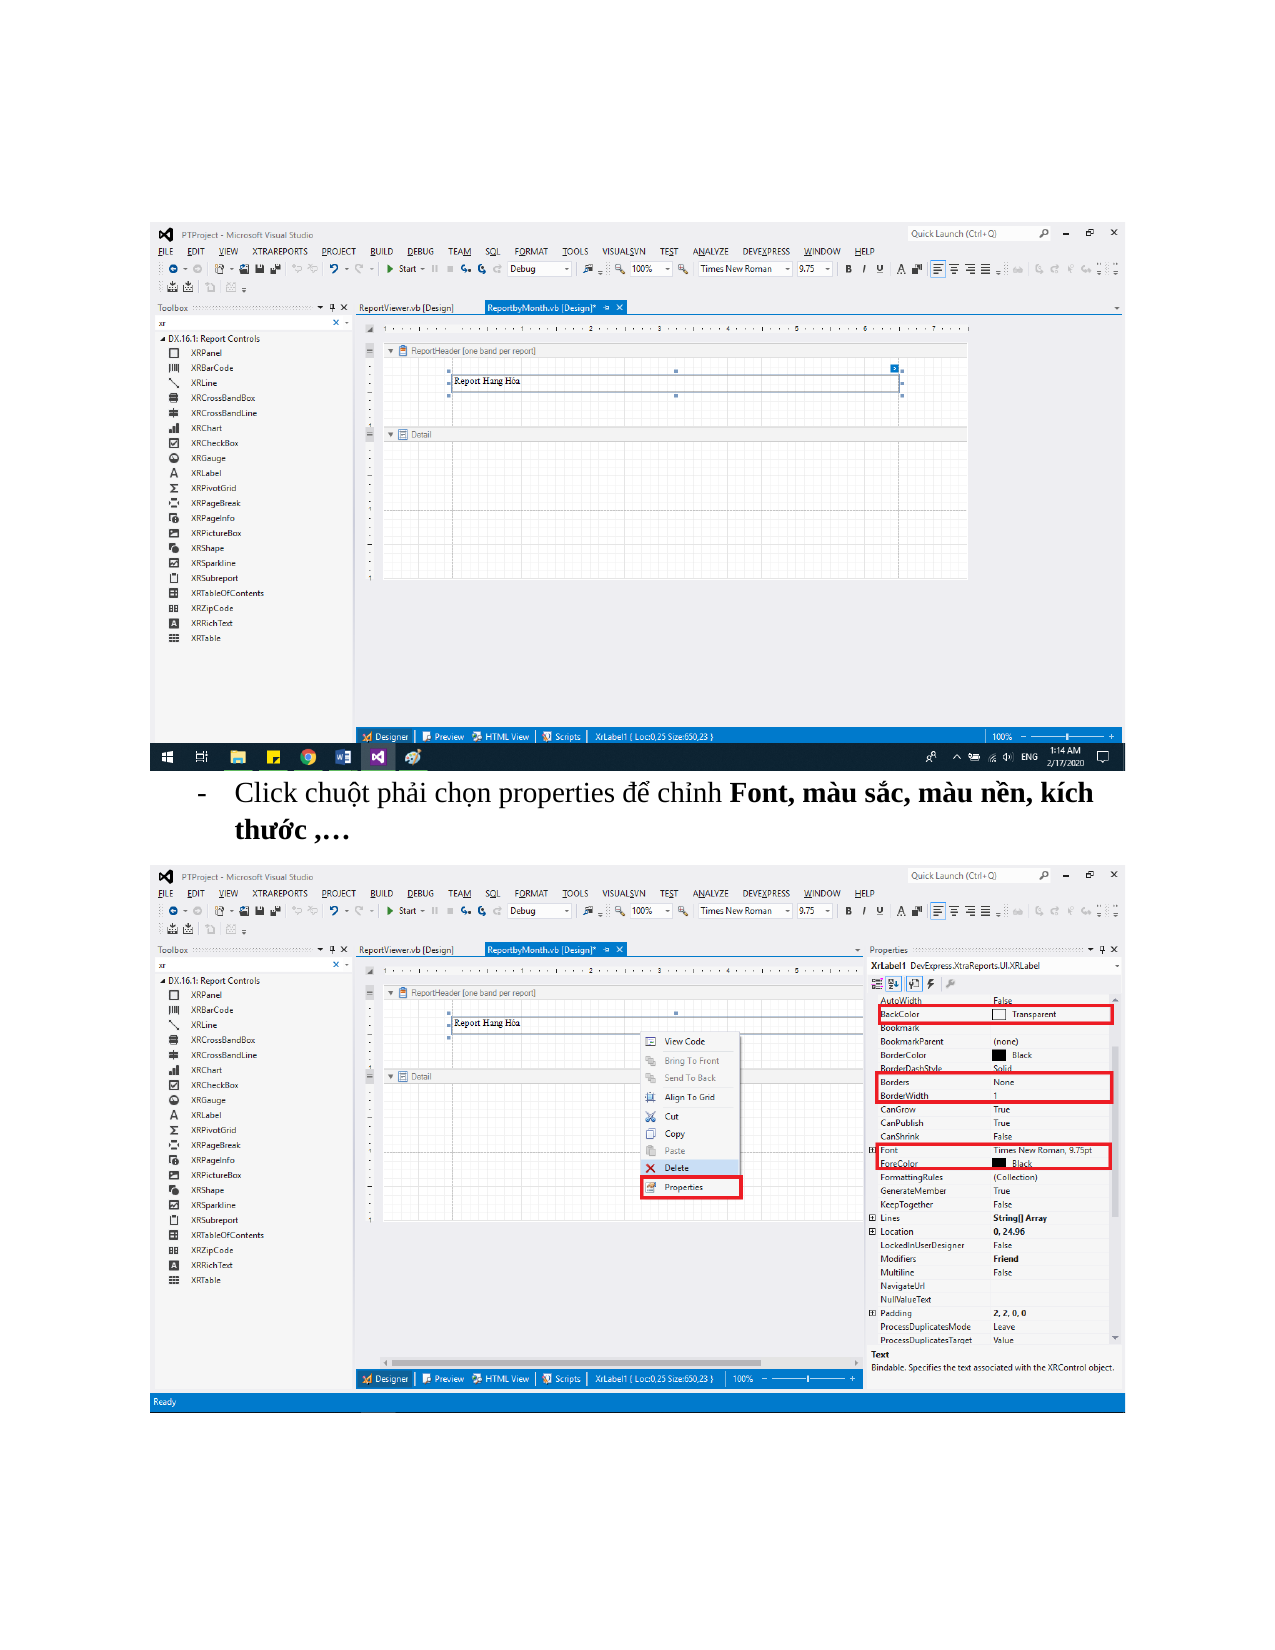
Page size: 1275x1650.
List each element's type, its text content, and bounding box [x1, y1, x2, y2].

picture [150, 222, 1125, 771]
list Click chuột phải chọn properties để chỉnh Font, màu sắc, màu nền, kích thước ,… [197, 771, 1125, 845]
picture [150, 865, 1125, 1413]
